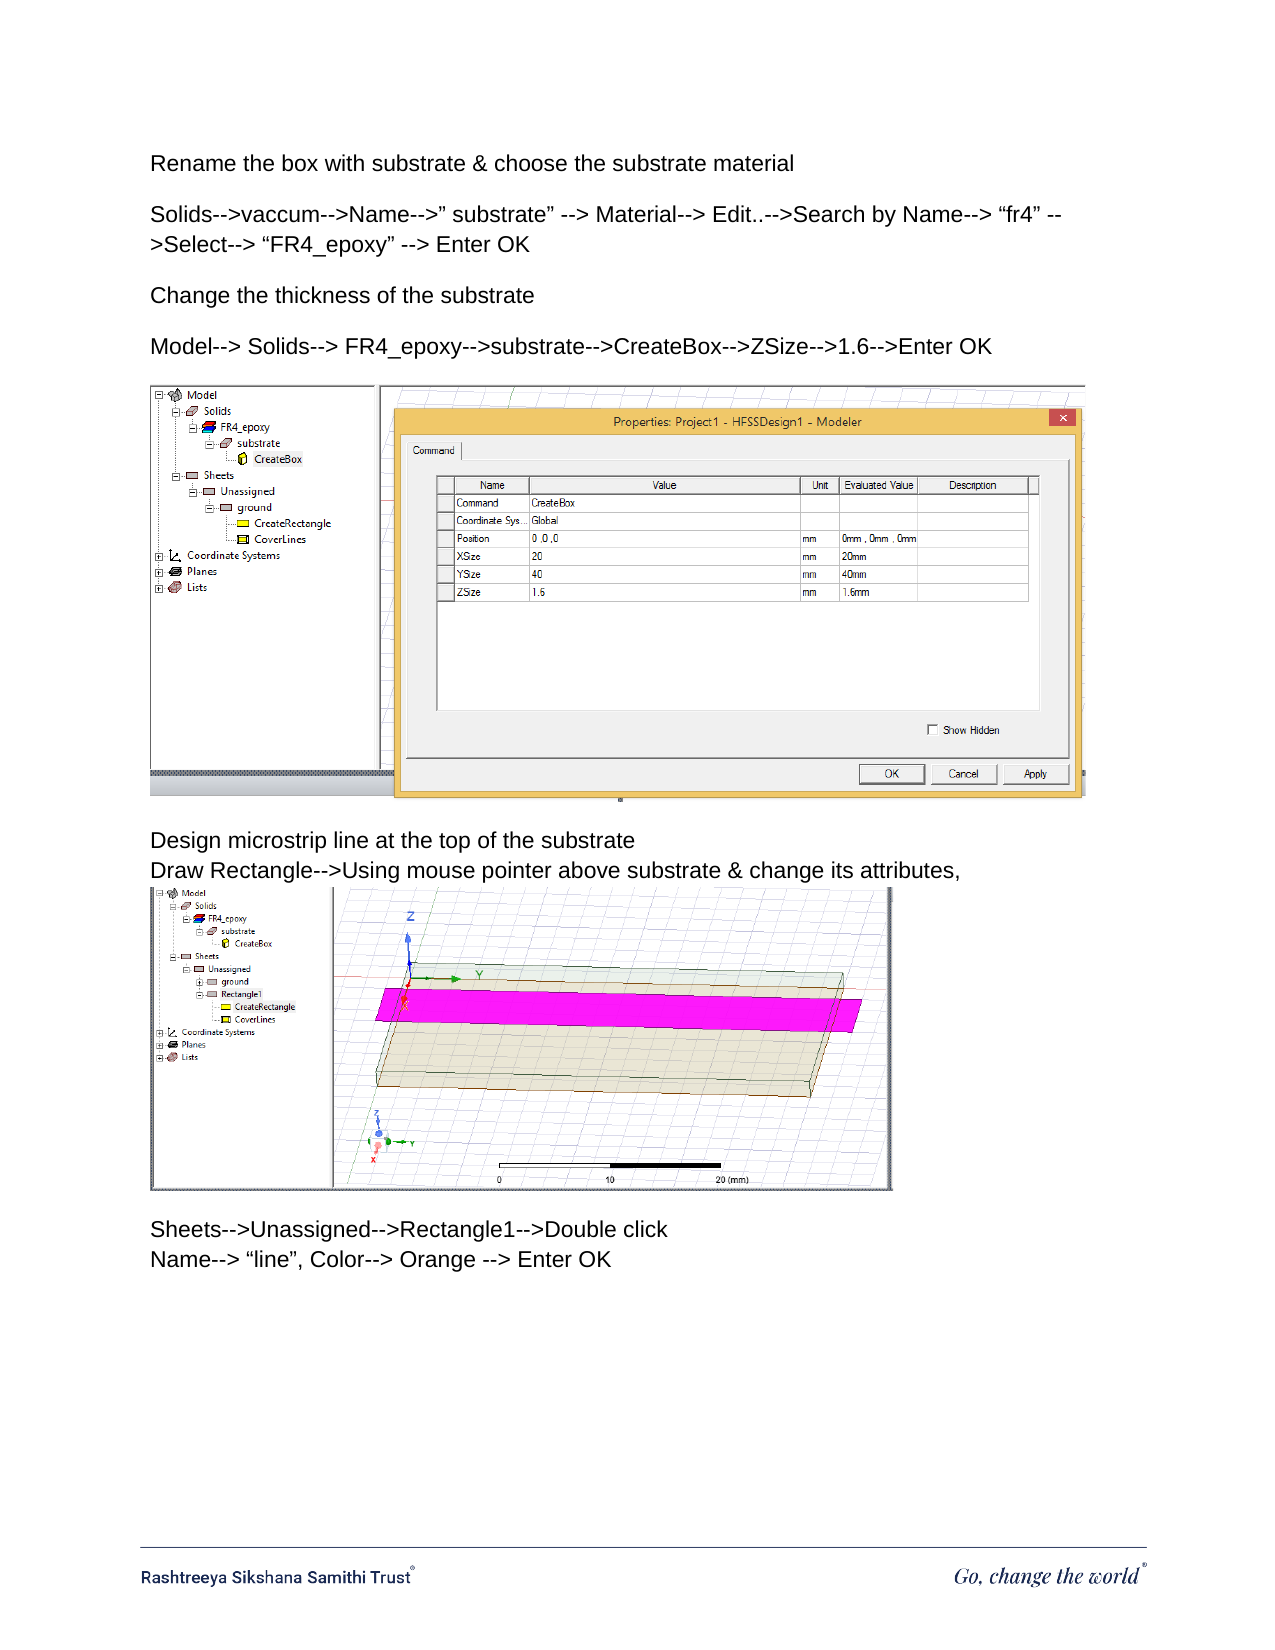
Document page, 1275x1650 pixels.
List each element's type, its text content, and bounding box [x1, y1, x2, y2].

text Name--> “line”, Color--> Orange --> Enter OK [150, 1246, 1125, 1272]
text Draw Rectangle-->Using mouse pointer above substrate & change its attributes, [150, 857, 1125, 883]
picture [150, 887, 894, 1191]
text Solids-->vaccum-->Name-->” substrate” --> Material--> Edit..-->Search by Name--> “fr4” -->Select--> “FR4_epoxy” --> Enter OK [150, 201, 1125, 258]
text Design microstrip line at the top of the substrate [150, 827, 1125, 853]
text Change the thickness of the substrate [150, 282, 1125, 309]
text Rename the box with substrate & choose the substrate material [150, 150, 1125, 176]
picture [150, 384, 1086, 802]
text Model--> Solids--> FR4_epoxy-->substrate-->CreateBox-->ZSize-->1.6-->Enter OK [150, 333, 1125, 360]
text Sheets-->Unassigned-->Rectangle1-->Double click [150, 1216, 1125, 1242]
picture [79, 1518, 1208, 1608]
